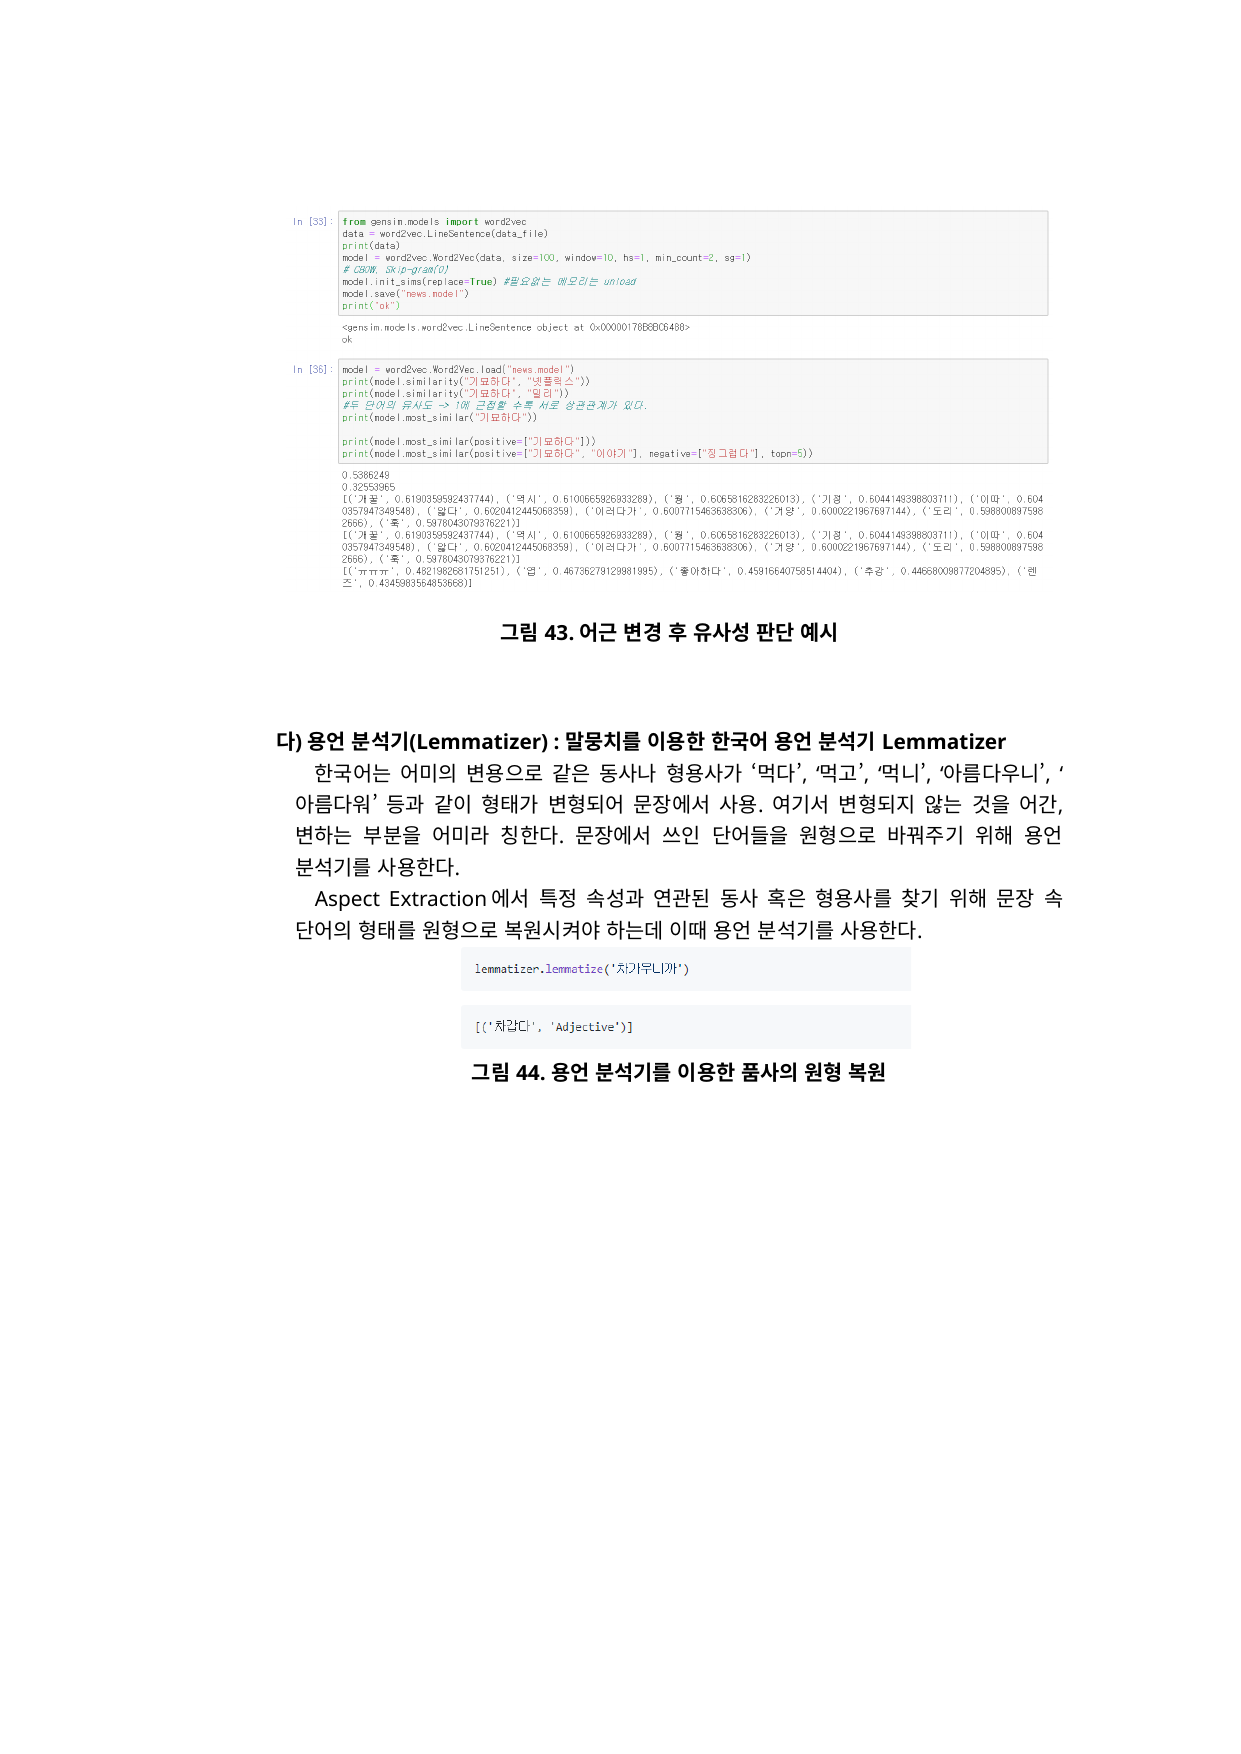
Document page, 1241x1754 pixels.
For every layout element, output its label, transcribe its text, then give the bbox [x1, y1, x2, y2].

text 다) 용언 분석기(Lemmatizer) : 말뭉치를 이용한 한국어 용언 분석기 Lemmatizer [276, 725, 1063, 756]
text 한국어는 어미의 변용으로 같은 동사나 형용사가 ‘먹다’, ‘먹고’, ‘먹니’, ‘아름다우니’, ‘아름다워’ 등과 같이 형태가 변형되어 문장에서 사용. 여기서 변형되지 않는 것을 어간, 변하는 부분을 어미라 칭한다. 문장에서 쓰인 단어들을 원형으로 바꿔주기 위해 용언 분석기를 사용한다. [295, 757, 1063, 881]
text Aspect Extraction에서 특정 속성과 연관된 동사 혹은 형용사를 찾기 위해 문장 속 단어의 형태를 원형으로 복원시켜야 하는데 이때 용언 분석기를 사용한다. [295, 883, 1063, 944]
picture [447, 945, 912, 1056]
picture [285, 206, 1054, 592]
text 그림 44. 용언 분석기를 이용한 품사의 원형 복원 [295, 1057, 1063, 1087]
text 그림 43. 어근 변경 후 유사성 판단 예시 [276, 616, 1063, 647]
